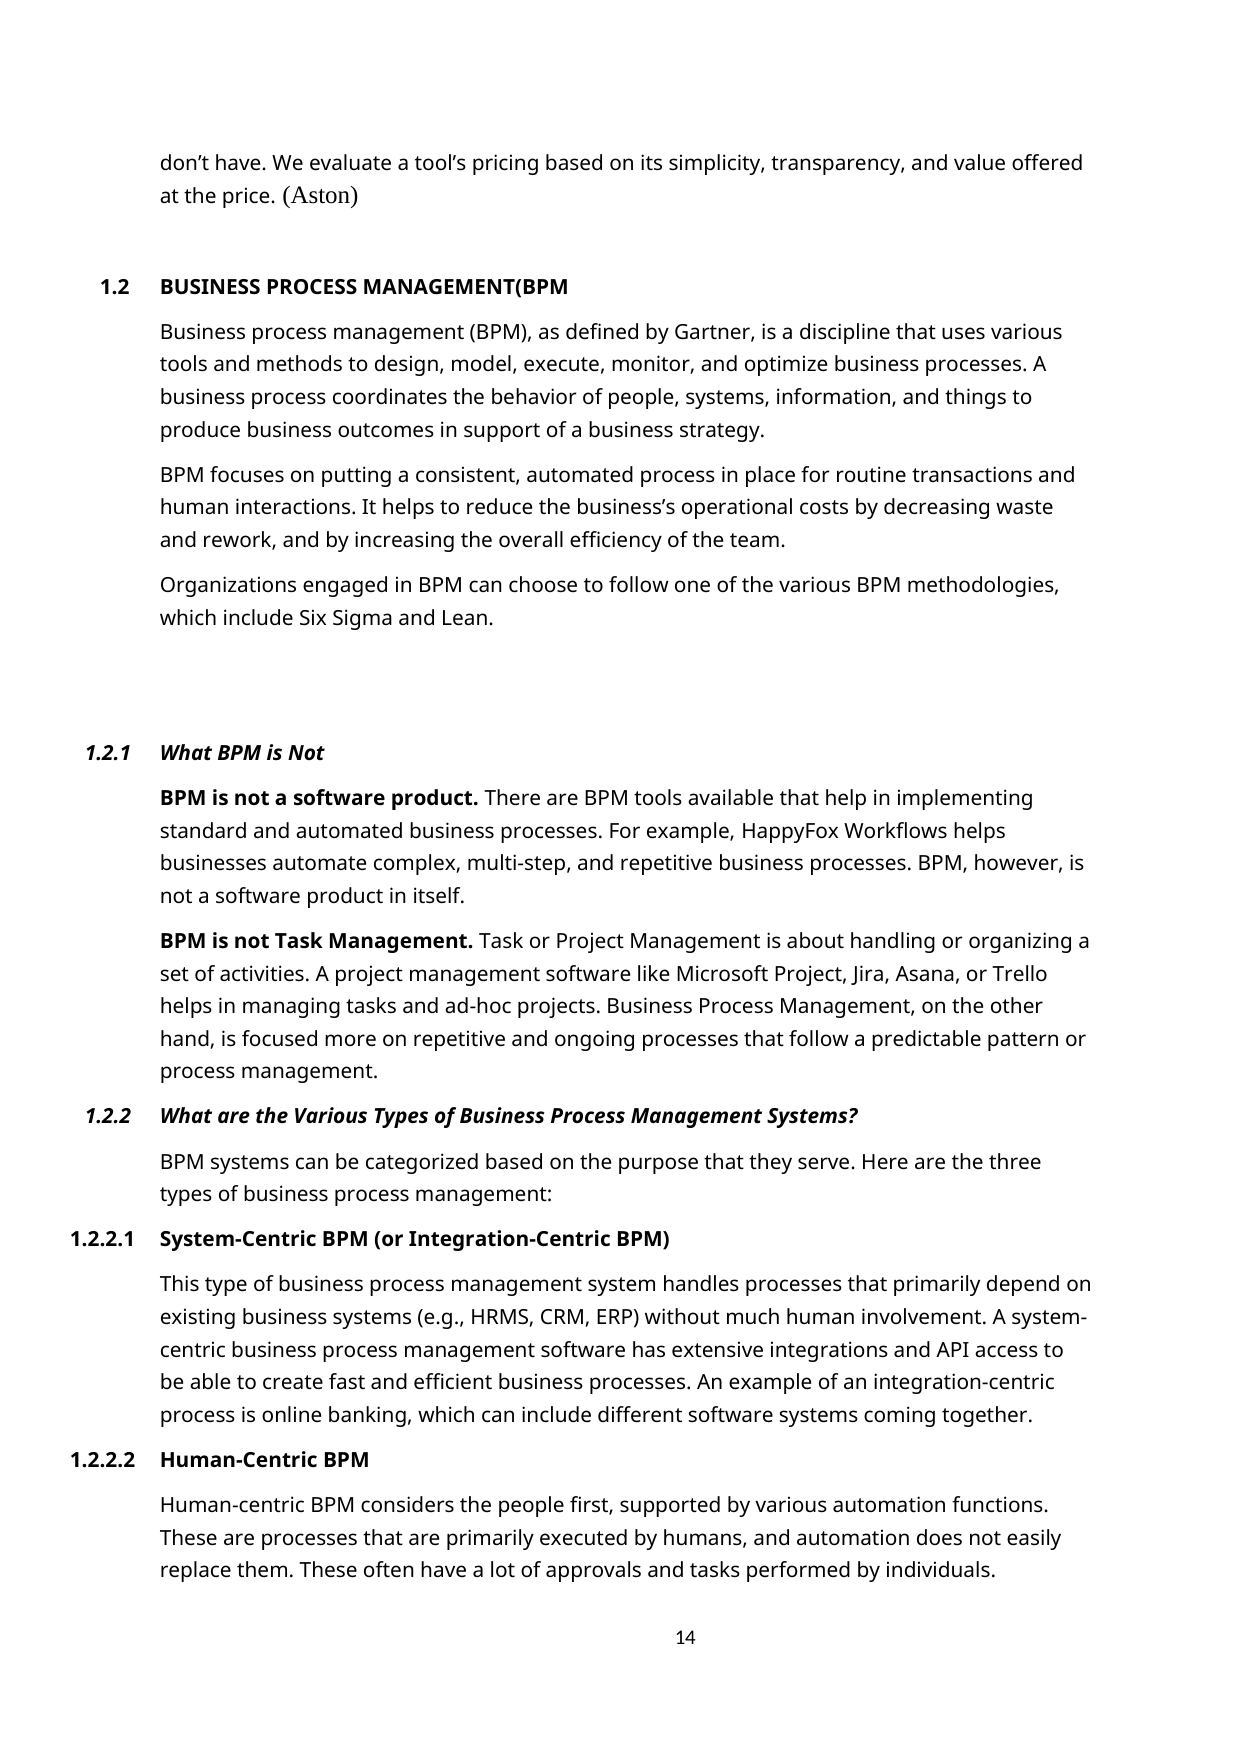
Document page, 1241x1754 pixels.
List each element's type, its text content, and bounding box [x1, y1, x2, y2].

subtitle Human-Centric BPM [69, 1445, 1092, 1473]
text BPM is not Task Management. Task or Project Management is about handling or organizing a set of activities. A project management software like Microsoft Project, Jira, Asana, or Trello helps in managing tasks and ad-hoc projects. Business Process Management, on the other hand, is focused more on repetitive and ongoing processes that follow a predictable pattern or process management. [159, 926, 1092, 1085]
text BPM systems can be categorized based on the purpose that they serve. Here are the three types of business process management: [159, 1147, 1092, 1208]
text Business process management (BPM), as defined by Gartner, is a discipline that uses various tools and methods to design, model, execute, monitor, and optimize business processes. A business process coordinates the behavior of people, systems, information, and things to produce business outcomes in support of a business strategy. [159, 317, 1092, 443]
text BPM focuses on putting a consistent, automated process in place for routine transactions and human interactions. It helps to reduce the business’s operational costs by decreasing waste and rework, and by increasing the overall efficiency of the team. [159, 460, 1092, 553]
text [159, 148, 1092, 210]
subtitle System-Centric BPM (or Integration-Centric BPM) [69, 1224, 1092, 1253]
text BPM is not a software product. There are BPM tools available that help in implementing standard and automated business processes. For example, HappyFox Workflows helps businesses automate complex, multi-step, and repetitive business processes. BPM, however, is not a software product in itself. [159, 783, 1092, 909]
subtitle What BPM is Not [84, 738, 1092, 767]
subtitle What are the Various Types of Business Process Management Systems? [84, 1102, 1092, 1130]
subtitle BUSINESS PROCESS MANAGEMENT(BPM [99, 272, 1092, 300]
text This type of business process management system handles processes that primarily depend on existing business systems (e.g., HRMS, CRM, ERP) without much human involvement. A system-centric business process management software has extensive integrations and API access to be able to create fast and efficient business processes. An example of an integration-centric process is online banking, which can include different software systems coming together. [159, 1269, 1092, 1428]
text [159, 1490, 1092, 1584]
text Organizations engaged in BPM can choose to follow one of the various BPM methodologies, which include Six Sigma and Lean. [159, 570, 1092, 631]
